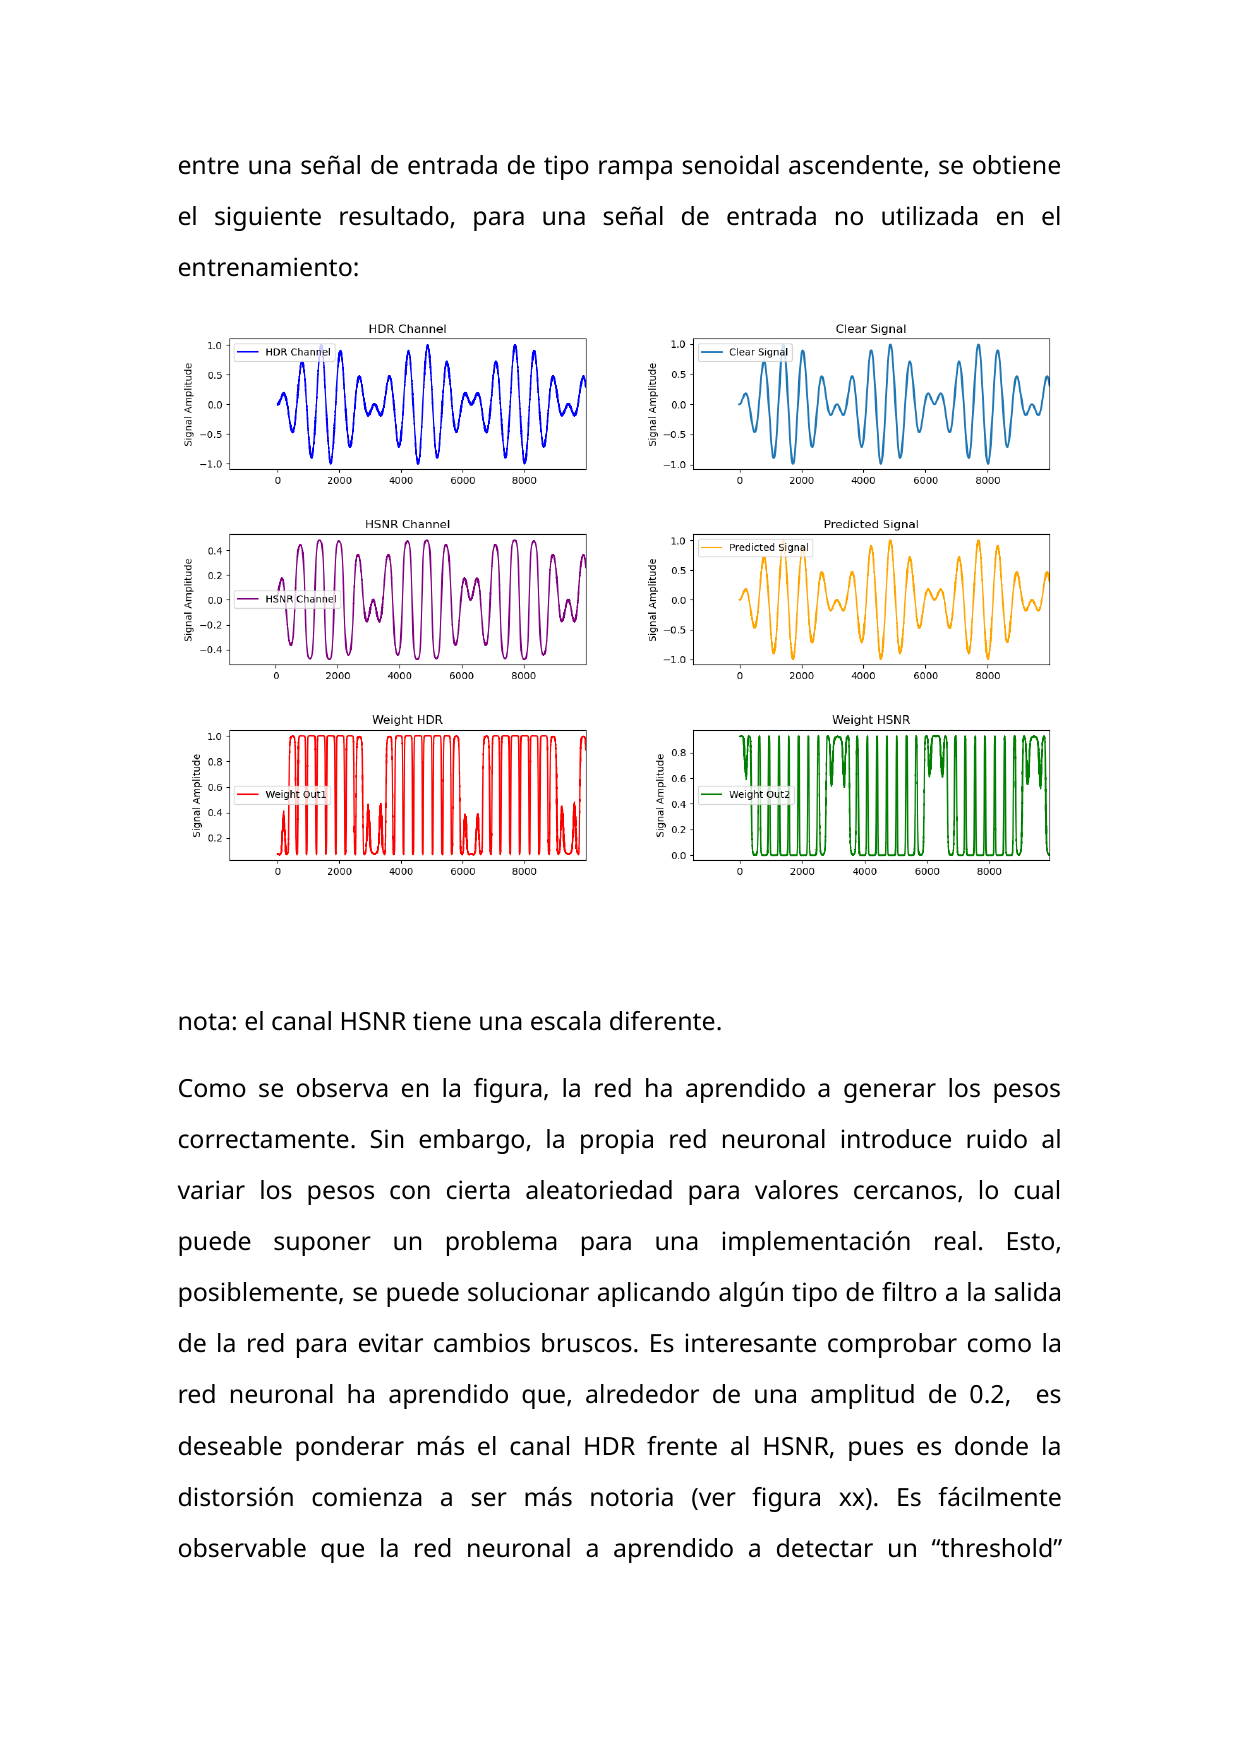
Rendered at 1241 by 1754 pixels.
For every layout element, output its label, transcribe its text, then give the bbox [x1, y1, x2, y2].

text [177, 1071, 1063, 1564]
picture [177, 317, 1063, 885]
text nota: el canal HSNR tiene una escala diferente. [177, 1003, 1063, 1037]
